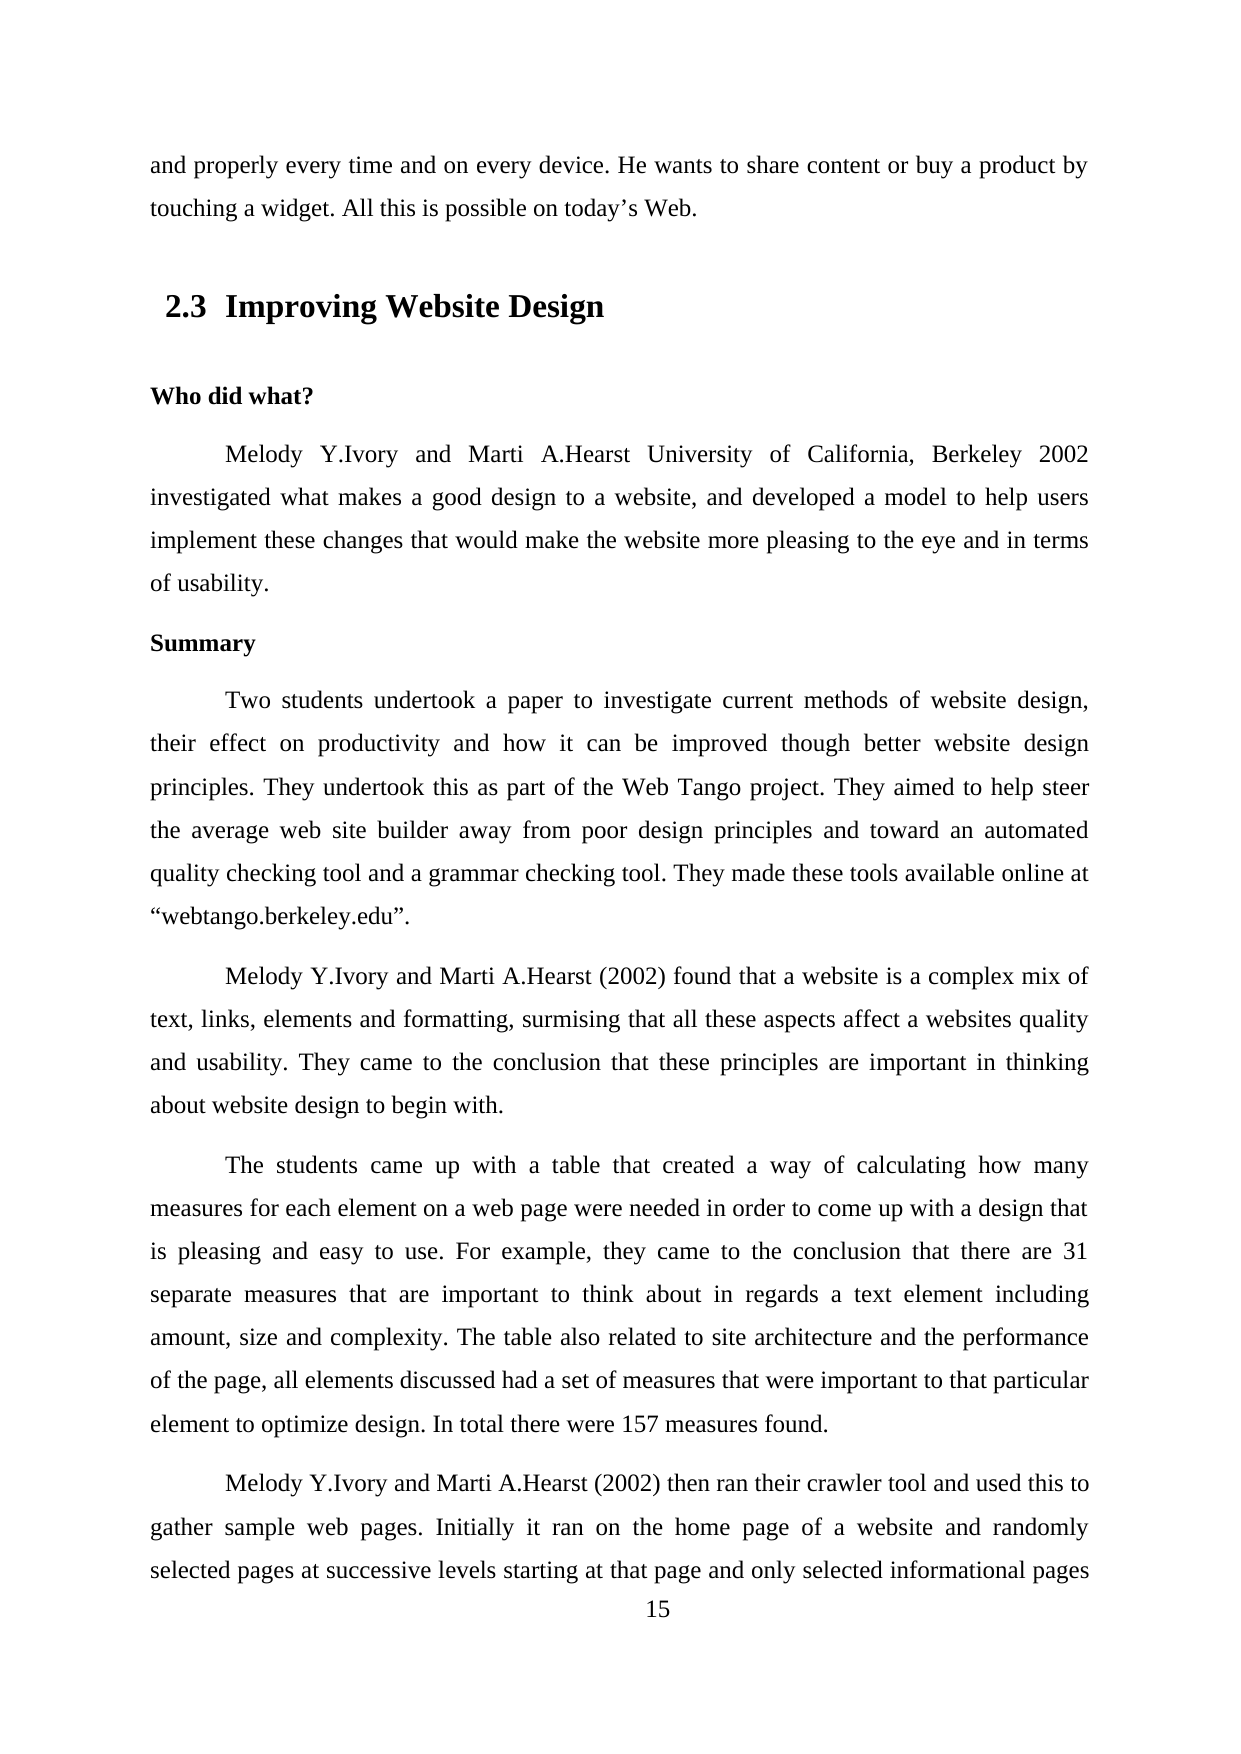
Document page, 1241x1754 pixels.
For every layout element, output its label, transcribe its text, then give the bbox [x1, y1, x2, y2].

text Melody Y.Ivory and Marti A.Hearst University of California, Berkeley 2002 investigated what makes a good design to a website, and developed a model to help users implement these changes that would make the website more pleasing to the eye and in terms of usability. [150, 439, 1090, 597]
text Two students undertook a paper to investigate current methods of website design, their effect on productivity and how it can be improved though better website design principles. They undertook this as part of the Web Tango project. They aimed to help steer the average web site builder away from poor design principles and toward an automated quality checking tool and a grammar checking tool. They made these tools available online at “webtango.berkeley.edu”. [150, 685, 1090, 930]
subtitle Who did what? [150, 381, 1090, 410]
subtitle Summary [150, 628, 1090, 657]
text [150, 1468, 1090, 1583]
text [150, 150, 1090, 222]
text The students came up with a table that created a way of calculating how many measures for each element on a web page were needed in order to come up with a design that is pleasing and easy to use. For example, they came to the conclusion that there are 31 separate measures that are important to think about in regards a text element including amount, size and complexity. The table also related to site architecture and the performance of the page, all elements discussed had a set of measures that were important to that particular element to optimize design. In total there were 157 measures found. [150, 1150, 1090, 1437]
text Melody Y.Ivory and Marti A.Hearst (2002) found that a website is a complex mix of text, links, elements and formatting, surmising that all these aspects affect a websites quality and usability. They came to the conclusion that these principles are important in thinking about website design to begin with. [150, 961, 1090, 1119]
subtitle Improving Website Design [165, 286, 1090, 324]
